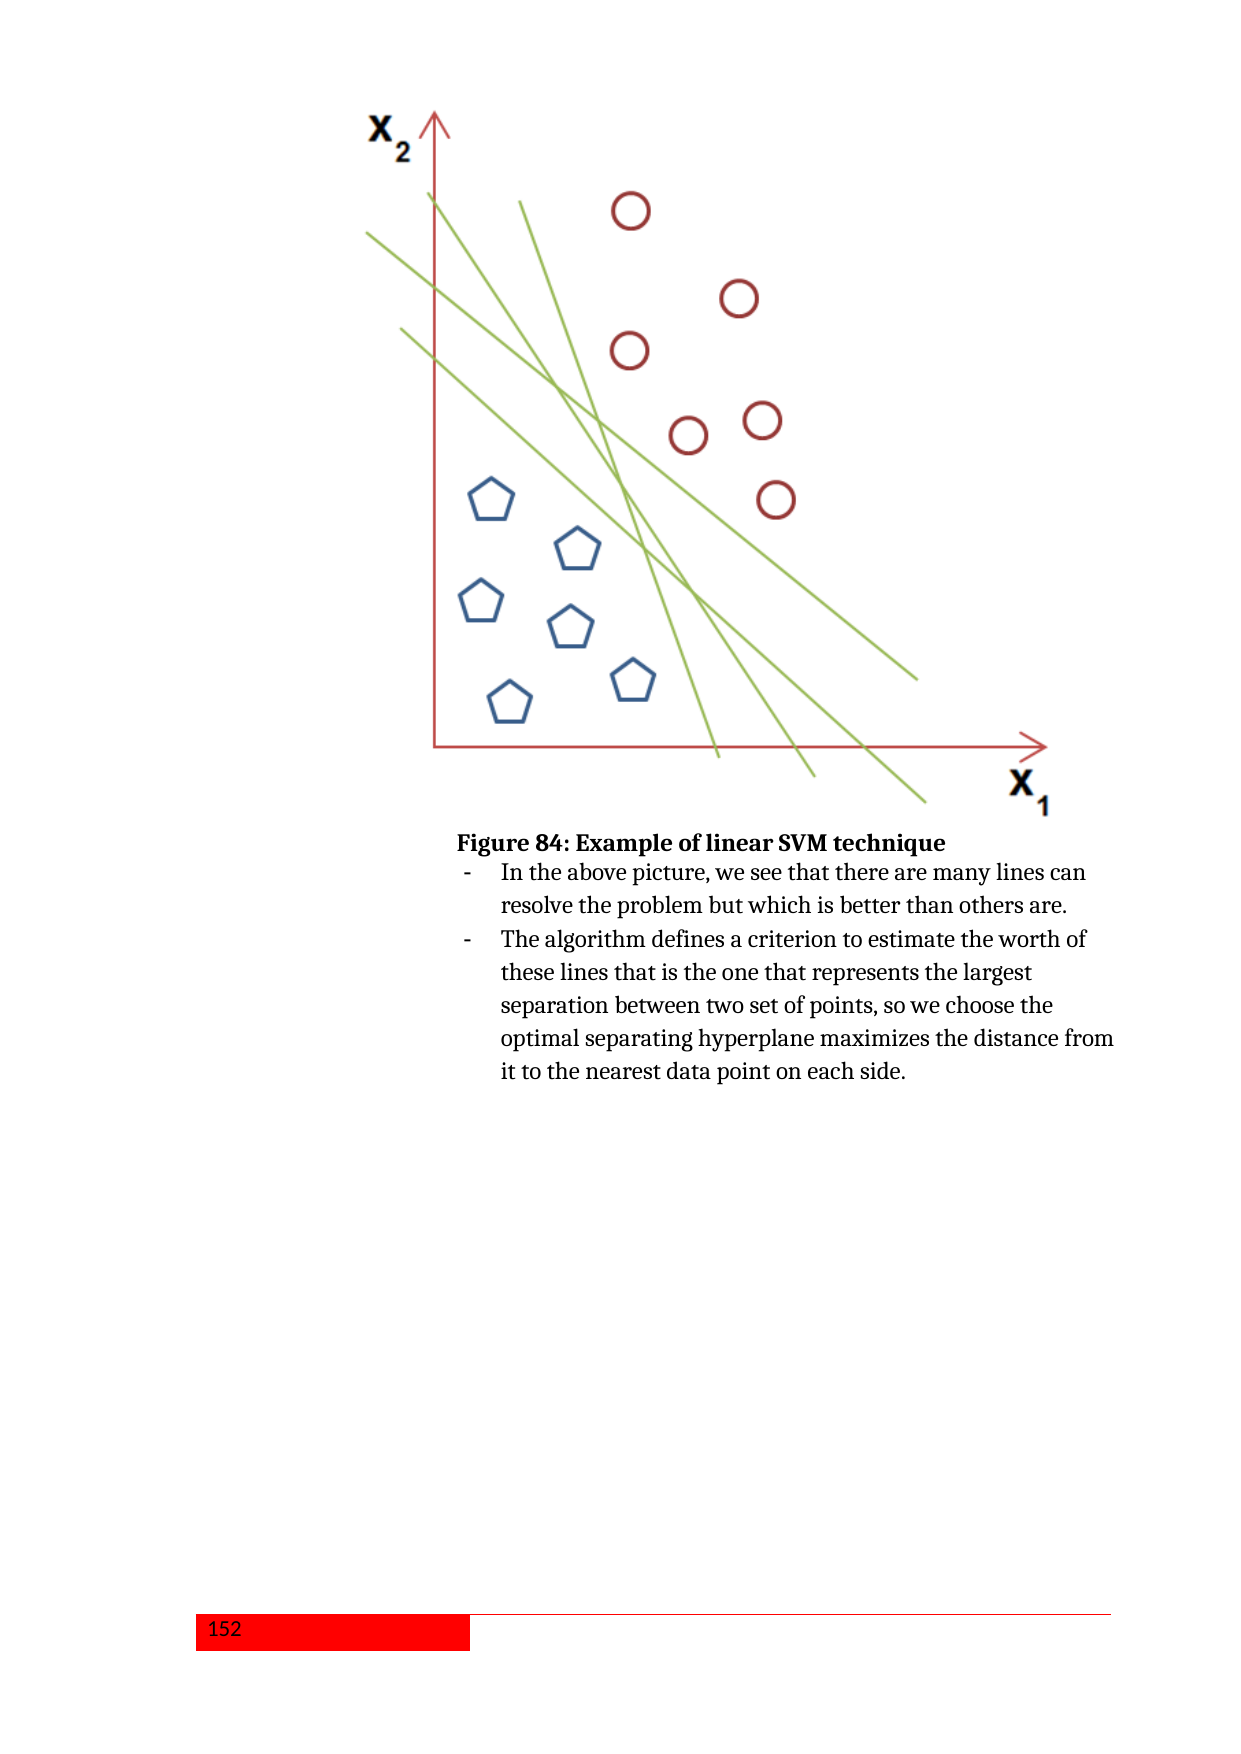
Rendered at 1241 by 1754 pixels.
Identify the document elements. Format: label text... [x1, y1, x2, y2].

list Figure 84: Example of linear SVM technique [281, 828, 1122, 857]
list In the above picture, we see that there are many lines can resolve the problem but which is better than others are. [463, 857, 1122, 920]
list The algorithm defines a criterion to estimate the worth of these lines that is the one that represents the largest separation between two set of points, so we choose the optimal separating hyperplane maximizes the distance from it to the nearest data point on each side. [463, 924, 1122, 1086]
picture [336, 88, 1076, 825]
